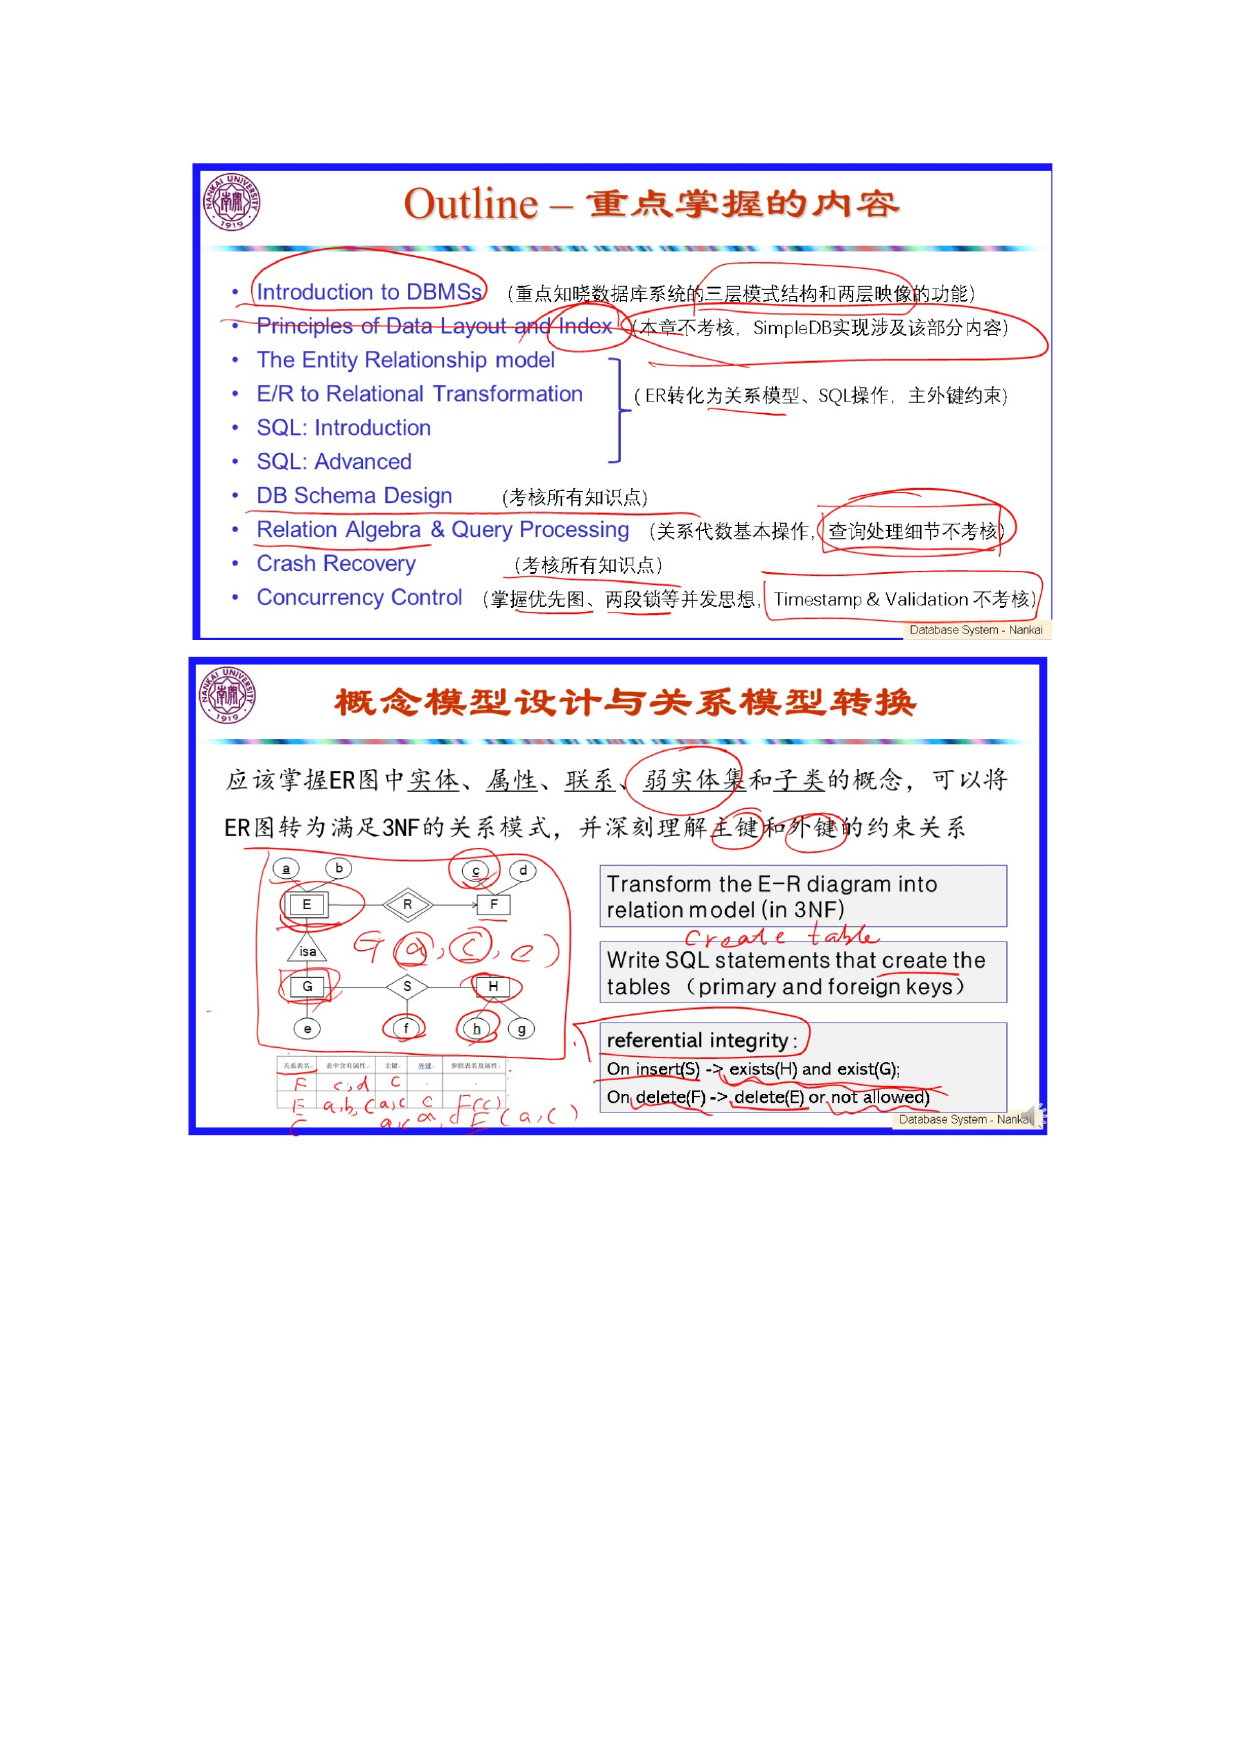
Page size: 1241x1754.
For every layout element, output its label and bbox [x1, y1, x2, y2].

picture [187, 649, 1052, 1143]
picture [187, 162, 1053, 640]
